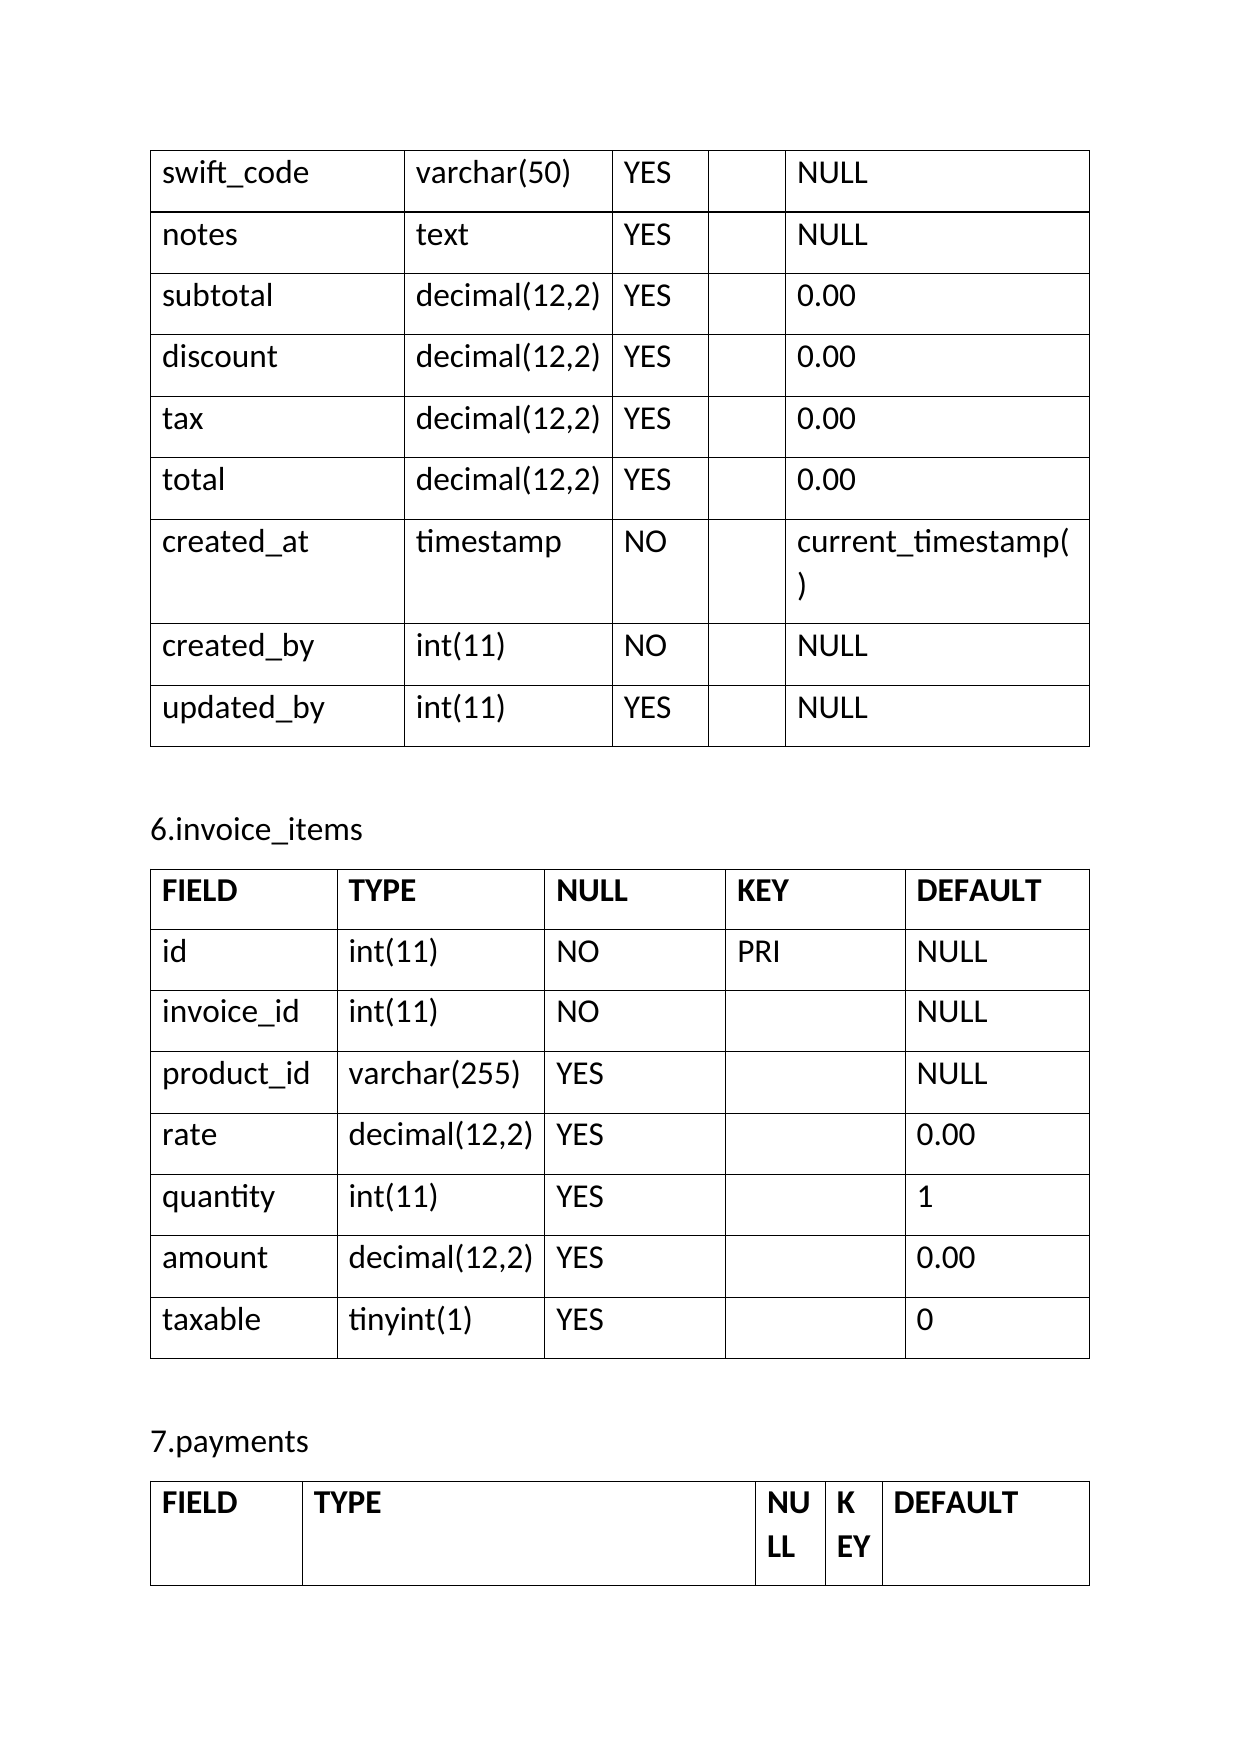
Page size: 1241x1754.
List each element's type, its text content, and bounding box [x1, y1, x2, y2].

table_cell NULL [786, 624, 1089, 685]
table_cell decimal(12,2) [338, 1114, 544, 1174]
table_cell int(11) [338, 930, 544, 989]
table_header FIELD [151, 1482, 302, 1585]
table_cell 0.00 [786, 274, 1089, 334]
table_cell YES [613, 274, 708, 334]
table_cell 0.00 [786, 397, 1089, 457]
table_cell 0.00 [786, 458, 1089, 519]
table_cell [726, 991, 905, 1051]
table_cell varchar(50) [405, 151, 612, 211]
table_cell YES [613, 397, 708, 457]
table_cell amount [151, 1236, 337, 1297]
table_cell [726, 1175, 905, 1235]
table_cell rate [151, 1114, 337, 1174]
table_cell YES [545, 1298, 725, 1358]
table_cell [726, 1298, 905, 1358]
table_header DEFAULT [883, 1482, 1089, 1585]
table_cell created_at [151, 520, 404, 623]
table_cell int(11) [338, 991, 544, 1051]
table_cell taxable [151, 1298, 337, 1358]
table_cell PRI [726, 930, 905, 989]
table_cell NO [613, 624, 708, 685]
table_header FIELD [151, 870, 337, 929]
table_cell [709, 151, 785, 211]
table_header DEFAULT [906, 870, 1089, 929]
table_cell [709, 624, 785, 685]
table_cell YES [545, 1236, 725, 1297]
table_cell NULL [906, 930, 1089, 989]
table_cell decimal(12,2) [405, 397, 612, 457]
table_cell int(11) [405, 624, 612, 685]
table_cell id [151, 930, 337, 989]
table_cell updated_by [151, 686, 404, 746]
table_cell YES [545, 1052, 725, 1112]
table_cell decimal(12,2) [338, 1236, 544, 1297]
table_cell varchar(255) [338, 1052, 544, 1112]
table_cell NULL [906, 1052, 1089, 1112]
table_cell current_timestamp() [786, 520, 1089, 623]
table_cell NO [545, 991, 725, 1051]
table_cell decimal(12,2) [405, 458, 612, 519]
table_cell NULL [906, 991, 1089, 1051]
table_cell timestamp [405, 520, 612, 623]
table_cell [709, 458, 785, 519]
table_cell [726, 1052, 905, 1112]
table_cell NO [613, 520, 708, 623]
table_cell NULL [786, 213, 1089, 273]
table_cell invoice_id [151, 991, 337, 1051]
table_cell product_id [151, 1052, 337, 1112]
table_cell int(11) [405, 686, 612, 746]
table_cell decimal(12,2) [405, 335, 612, 396]
table_cell YES [613, 213, 708, 273]
table_cell [709, 520, 785, 623]
table_cell [709, 213, 785, 273]
table_cell NULL [786, 151, 1089, 211]
table_header NULL [545, 870, 725, 929]
table_cell [709, 335, 785, 396]
table_cell [709, 274, 785, 334]
table_cell YES [545, 1175, 725, 1235]
table_cell YES [613, 151, 708, 211]
text 6.invoice_items [150, 808, 1090, 848]
table_cell NO [545, 930, 725, 989]
table_cell 0 [906, 1298, 1089, 1358]
table_cell [709, 686, 785, 746]
table_header TYPE [338, 870, 544, 929]
table_cell NULL [786, 686, 1089, 746]
table_cell total [151, 458, 404, 519]
table_cell notes [151, 213, 404, 273]
table_cell YES [613, 335, 708, 396]
table_cell YES [613, 686, 708, 746]
text 7.payments [150, 1420, 1090, 1461]
table_header KEY [826, 1482, 882, 1585]
table_cell YES [545, 1114, 725, 1174]
table_cell YES [613, 458, 708, 519]
table_cell swift_code [151, 151, 404, 211]
table_cell tinyint(1) [338, 1298, 544, 1358]
table_cell [726, 1114, 905, 1174]
table_cell discount [151, 335, 404, 396]
table_cell [726, 1236, 905, 1297]
table_cell created_by [151, 624, 404, 685]
table_cell 1 [906, 1175, 1089, 1235]
table_cell 0.00 [786, 335, 1089, 396]
table_header NULL [756, 1482, 825, 1585]
table_cell 0.00 [906, 1114, 1089, 1174]
table_cell subtotal [151, 274, 404, 334]
table_cell int(11) [338, 1175, 544, 1235]
table_cell quantity [151, 1175, 337, 1235]
table_cell tax [151, 397, 404, 457]
table_header TYPE [303, 1482, 755, 1585]
table_cell 0.00 [906, 1236, 1089, 1297]
table_header KEY [726, 870, 905, 929]
table_cell decimal(12,2) [405, 274, 612, 334]
table_cell [709, 397, 785, 457]
table_cell text [405, 213, 612, 273]
